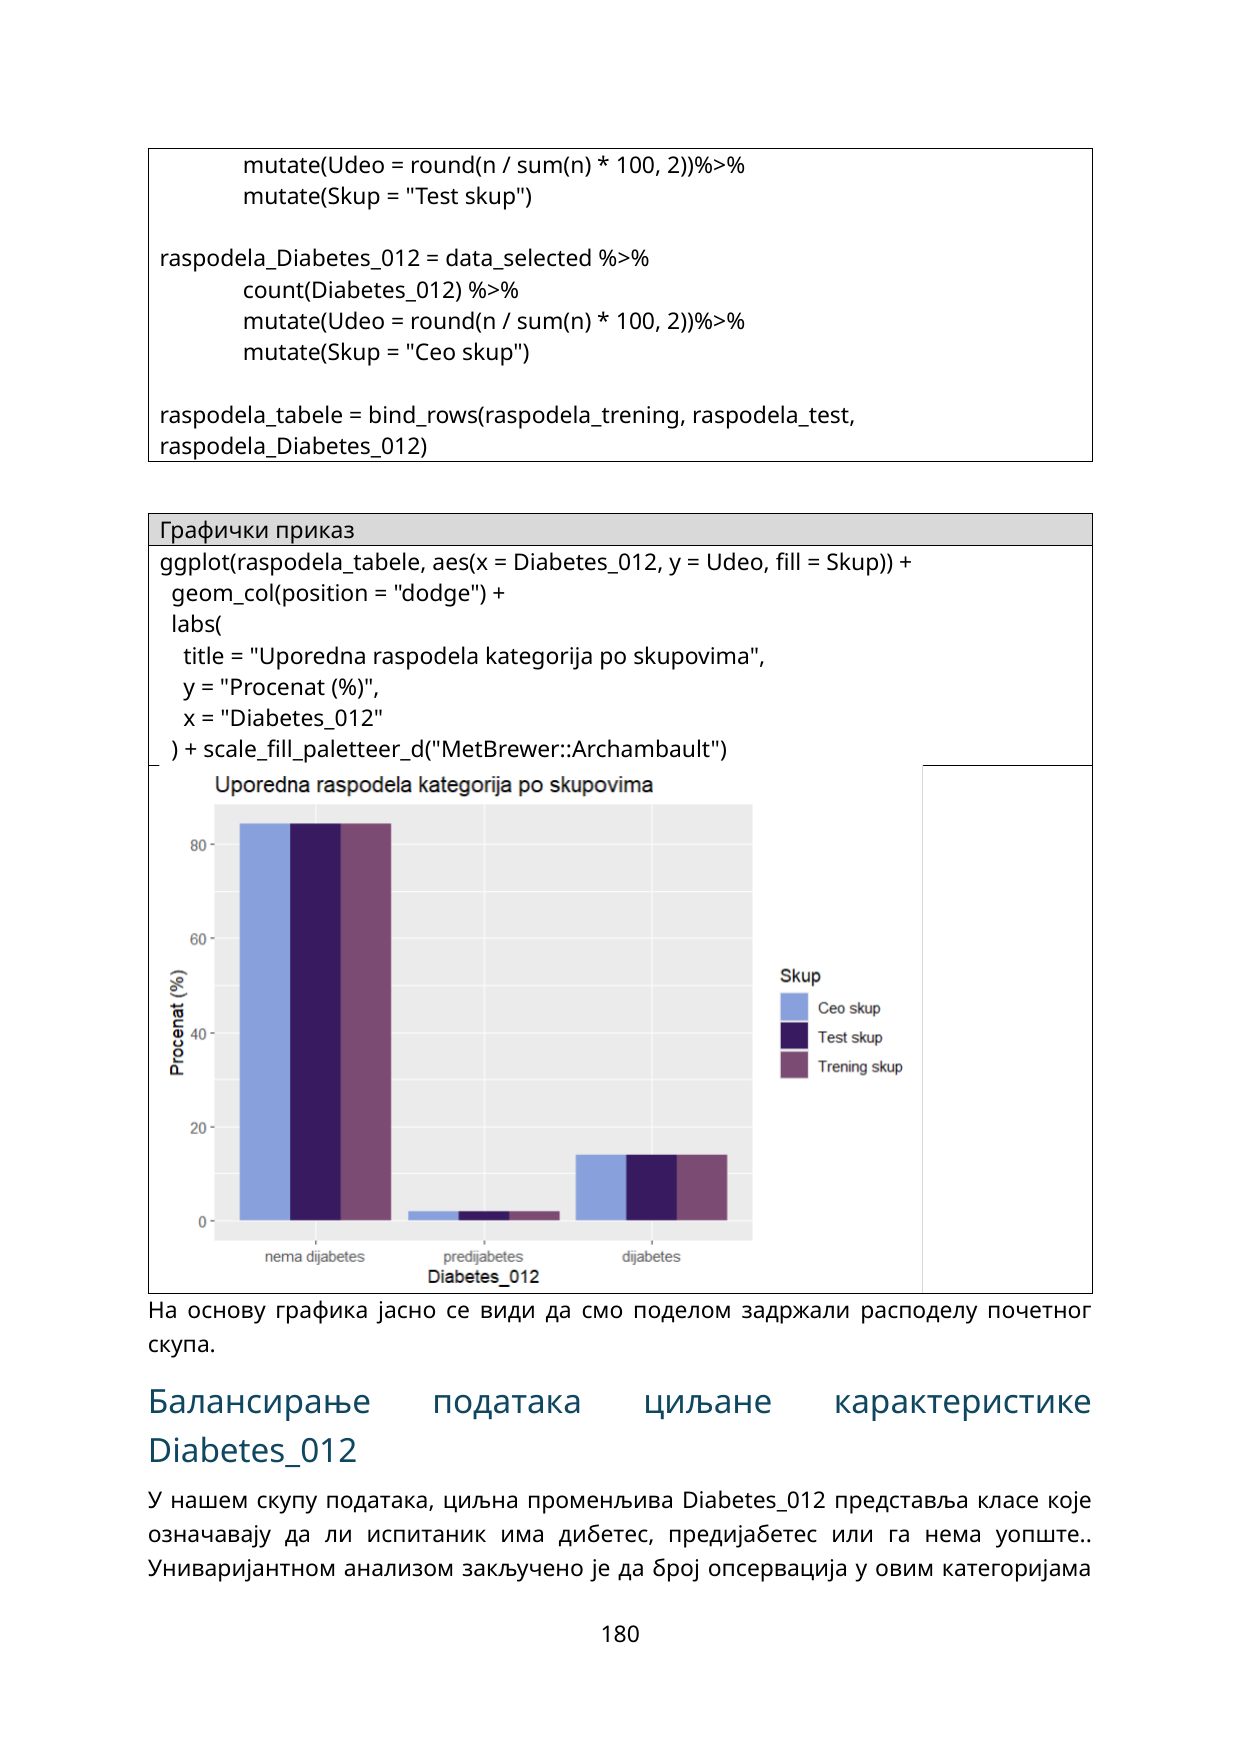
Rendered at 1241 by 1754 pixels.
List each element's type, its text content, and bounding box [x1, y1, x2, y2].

text На основу графика јасно се види да смо поделом задржали расподелу почетног скупа. [148, 1294, 1093, 1359]
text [148, 1484, 1093, 1583]
subtitle Балансирање података циљане карактеристике Diabetes_012 [148, 1378, 1093, 1473]
table_header Графички приказ [149, 514, 1092, 545]
table_cell [924, 766, 1092, 1293]
table_cell ggplot(raspodela_tabele, aes(x = Diabetes_012, y = Udeo, fill = Skup)) + geom_col(position = "dodge") + labs( title = "Uporedna raspodela kategorija po skupovima", y = "Procenat (%)", x = "Diabetes_012" ) + scale_fill_paletteer_d("MetBrewer::Archambault") [149, 546, 1092, 765]
picture [159, 765, 924, 1293]
table_cell [149, 766, 159, 1293]
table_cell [149, 149, 1092, 461]
